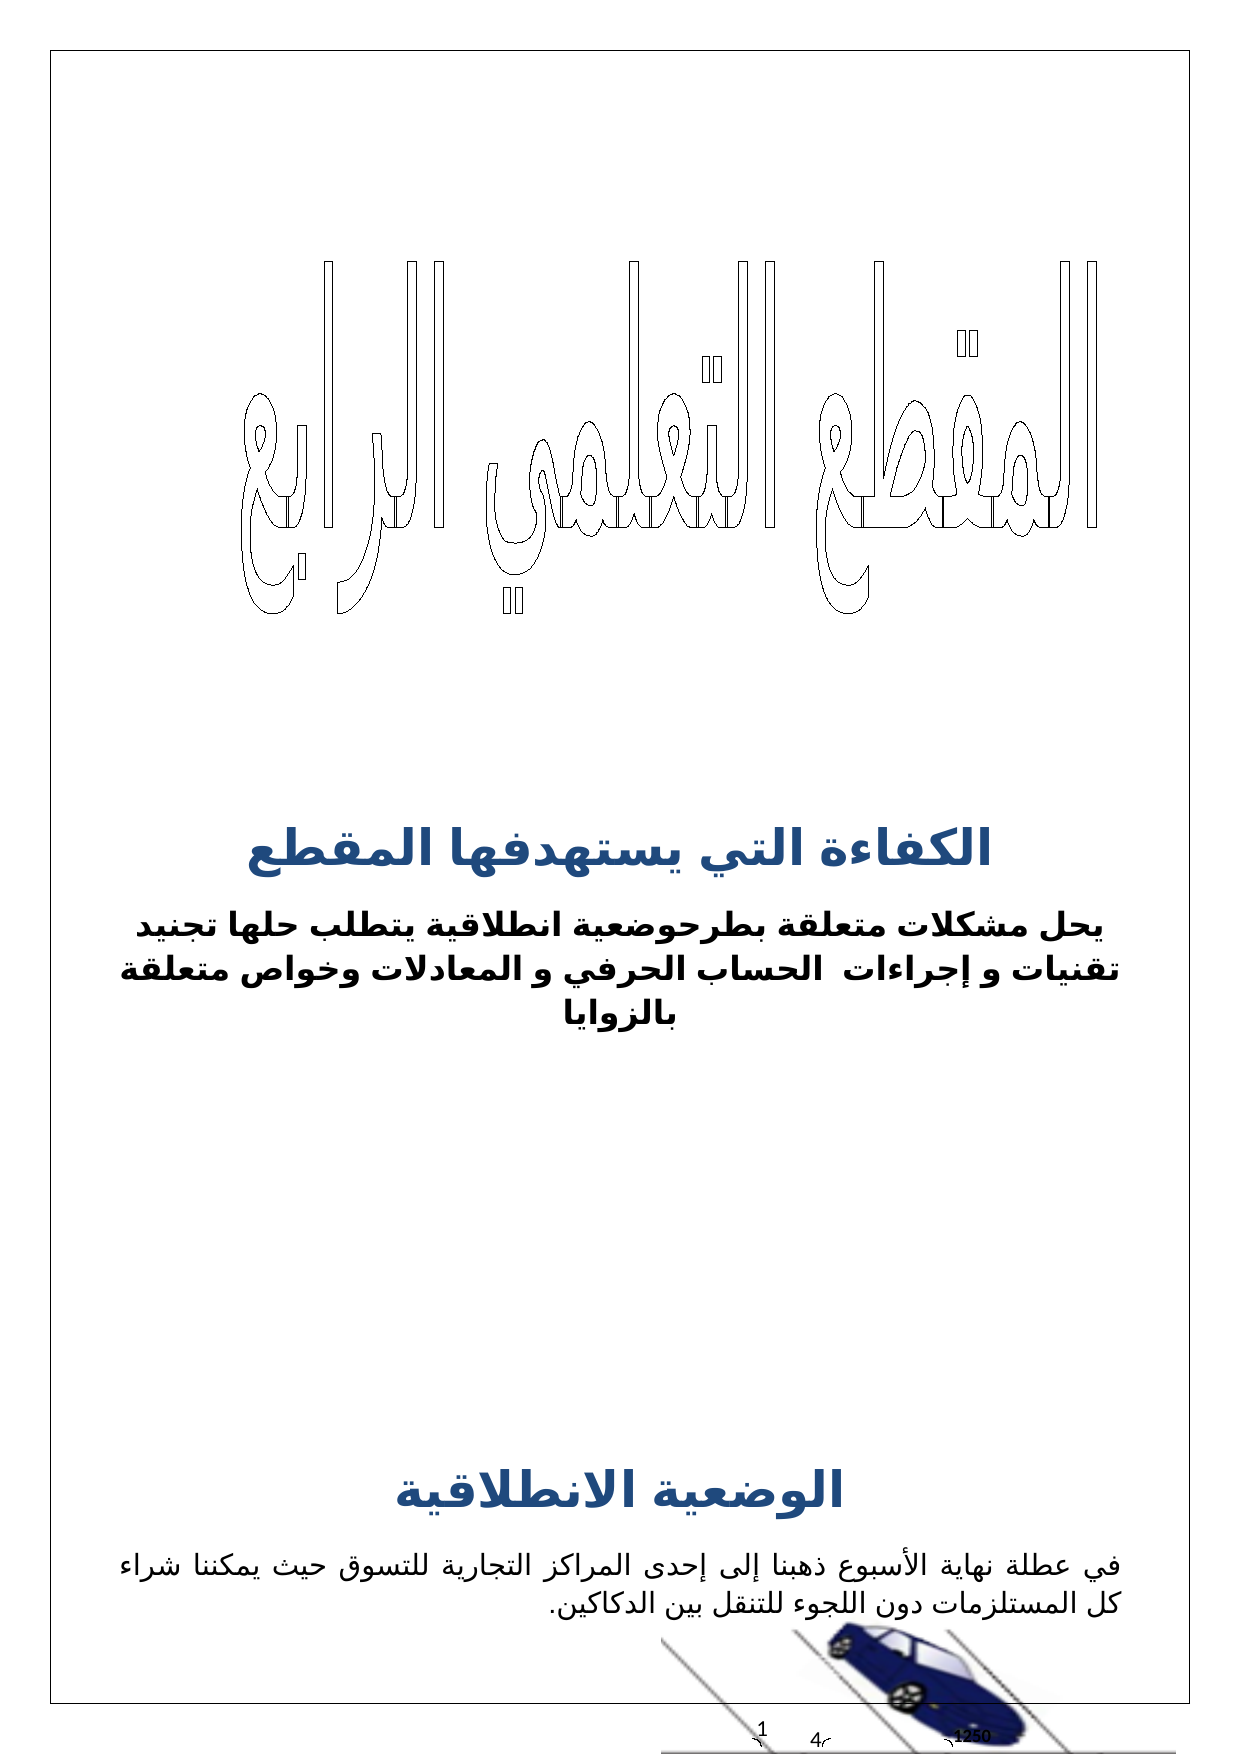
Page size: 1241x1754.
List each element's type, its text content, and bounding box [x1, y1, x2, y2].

picture [661, 1704, 1176, 1754]
text الوضعية الانطلاقية [118, 1461, 1122, 1518]
picture [661, 1606, 1176, 1703]
text الكفاءة التي يستهدفها المقطع [118, 818, 1122, 875]
text يحل مشكلات متعلقة بطرحوضعية انطلاقية يتطلب حلها تجنيد تقنيات و إجراءات الحساب الحرفي و المعادلات وخواص متعلقة بالزوايا [118, 905, 1122, 1032]
text في عطلة نهاية الأسبوع ذهبنا إلى إحدى المراكز التجارية للتسوق حيث يمكننا شراء كل المستلزمات دون اللجوء للتنقل بين الدكاكين. [118, 1548, 1122, 1620]
